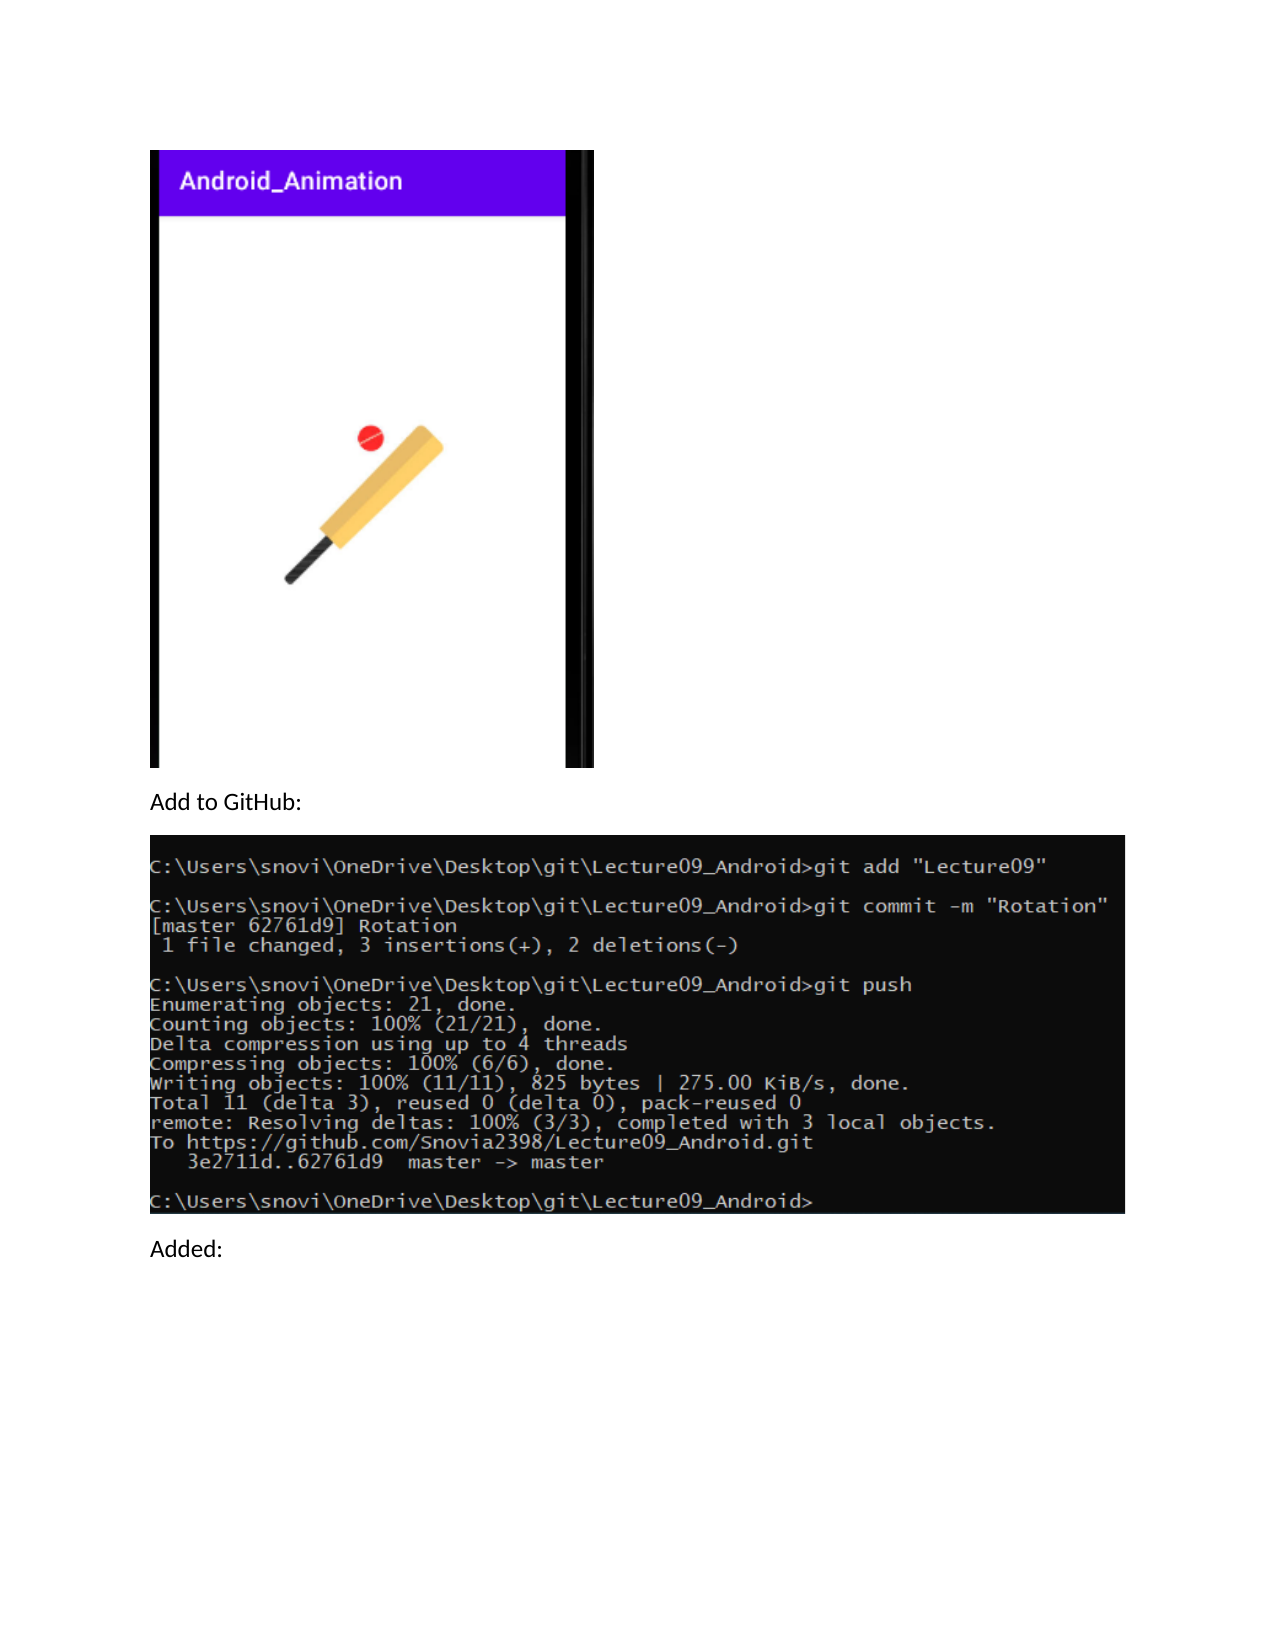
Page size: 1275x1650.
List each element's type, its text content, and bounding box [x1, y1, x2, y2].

text Add to GitHub: [150, 786, 1125, 817]
picture [150, 835, 1125, 1214]
picture [150, 150, 594, 768]
text Added: [150, 1233, 1125, 1263]
